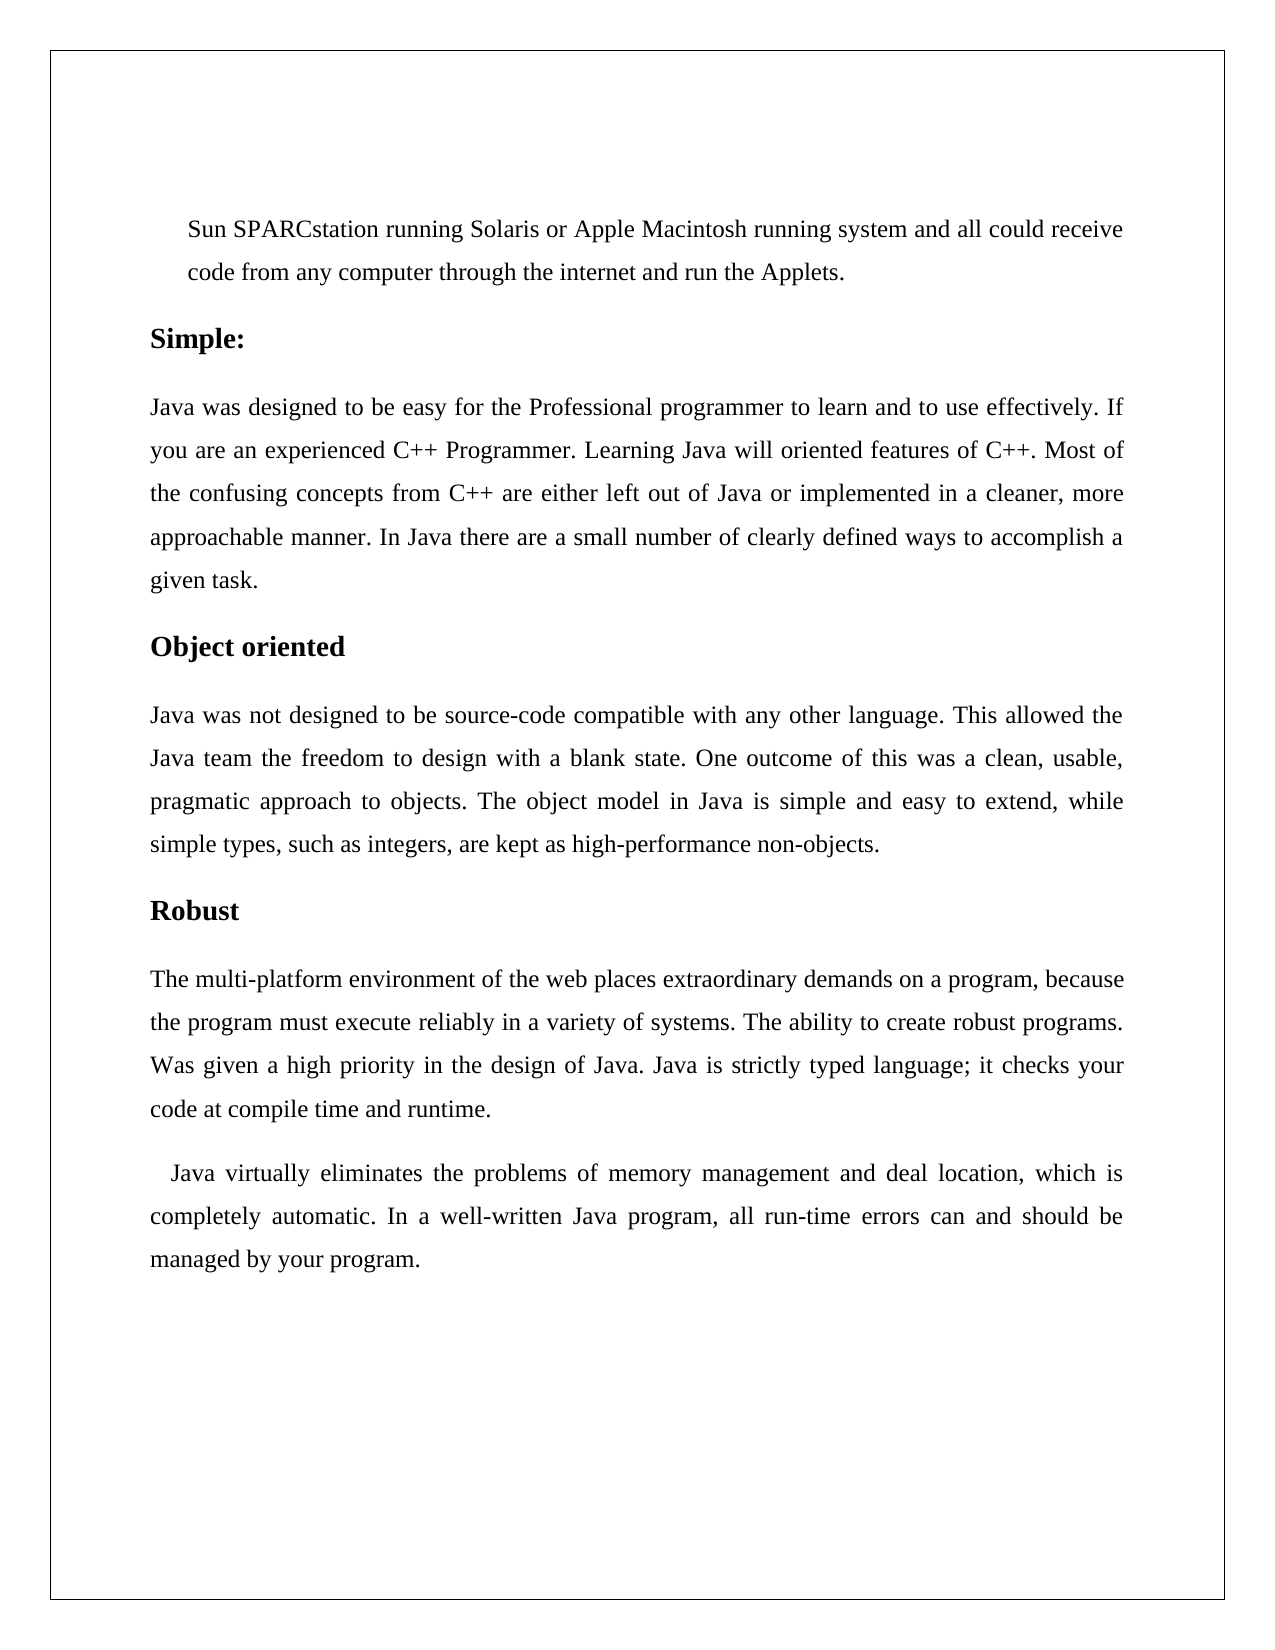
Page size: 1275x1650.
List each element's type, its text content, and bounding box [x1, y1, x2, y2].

text Sun SPARCstation running Solaris or Apple Macintosh running system and all could receive code from any computer through the internet and run the Applets. [187, 214, 1125, 286]
text Java was designed to be easy for the Professional programmer to learn and to use effectively. If you are an experienced C++ Programmer. Learning Java will oriented features of C++. Most of the confusing concepts from C++ are either left out of Java or implemented in a cleaner, more approachable manner. In Java there are a small number of clearly defined ways to accomplish a given task. [150, 392, 1125, 593]
text Java virtually eliminates the problems of memory management and deal location, which is completely automatic. In a well-written Java program, all run-time errors can and should be managed by your program. [150, 1158, 1125, 1273]
text Java was not designed to be source-code compatible with any other language. This allowed the Java team the freedom to design with a blank state. One outcome of this was a clean, usable, pragmatic approach to objects. The object model in Java is simple and easy to extend, while simple types, such as integers, are kept as high-performance non-objects. [150, 700, 1125, 858]
text Simple: [150, 321, 1125, 354]
text The multi-platform environment of the web places extraordinary demands on a program, because the program must execute reliably in a variety of systems. The ability to create robust programs. Was given a high priority in the design of Java. Java is strictly typed language; it checks your code at compile time and runtime. [150, 964, 1125, 1122]
text Object oriented [150, 629, 1125, 662]
text Robust [150, 893, 1125, 927]
